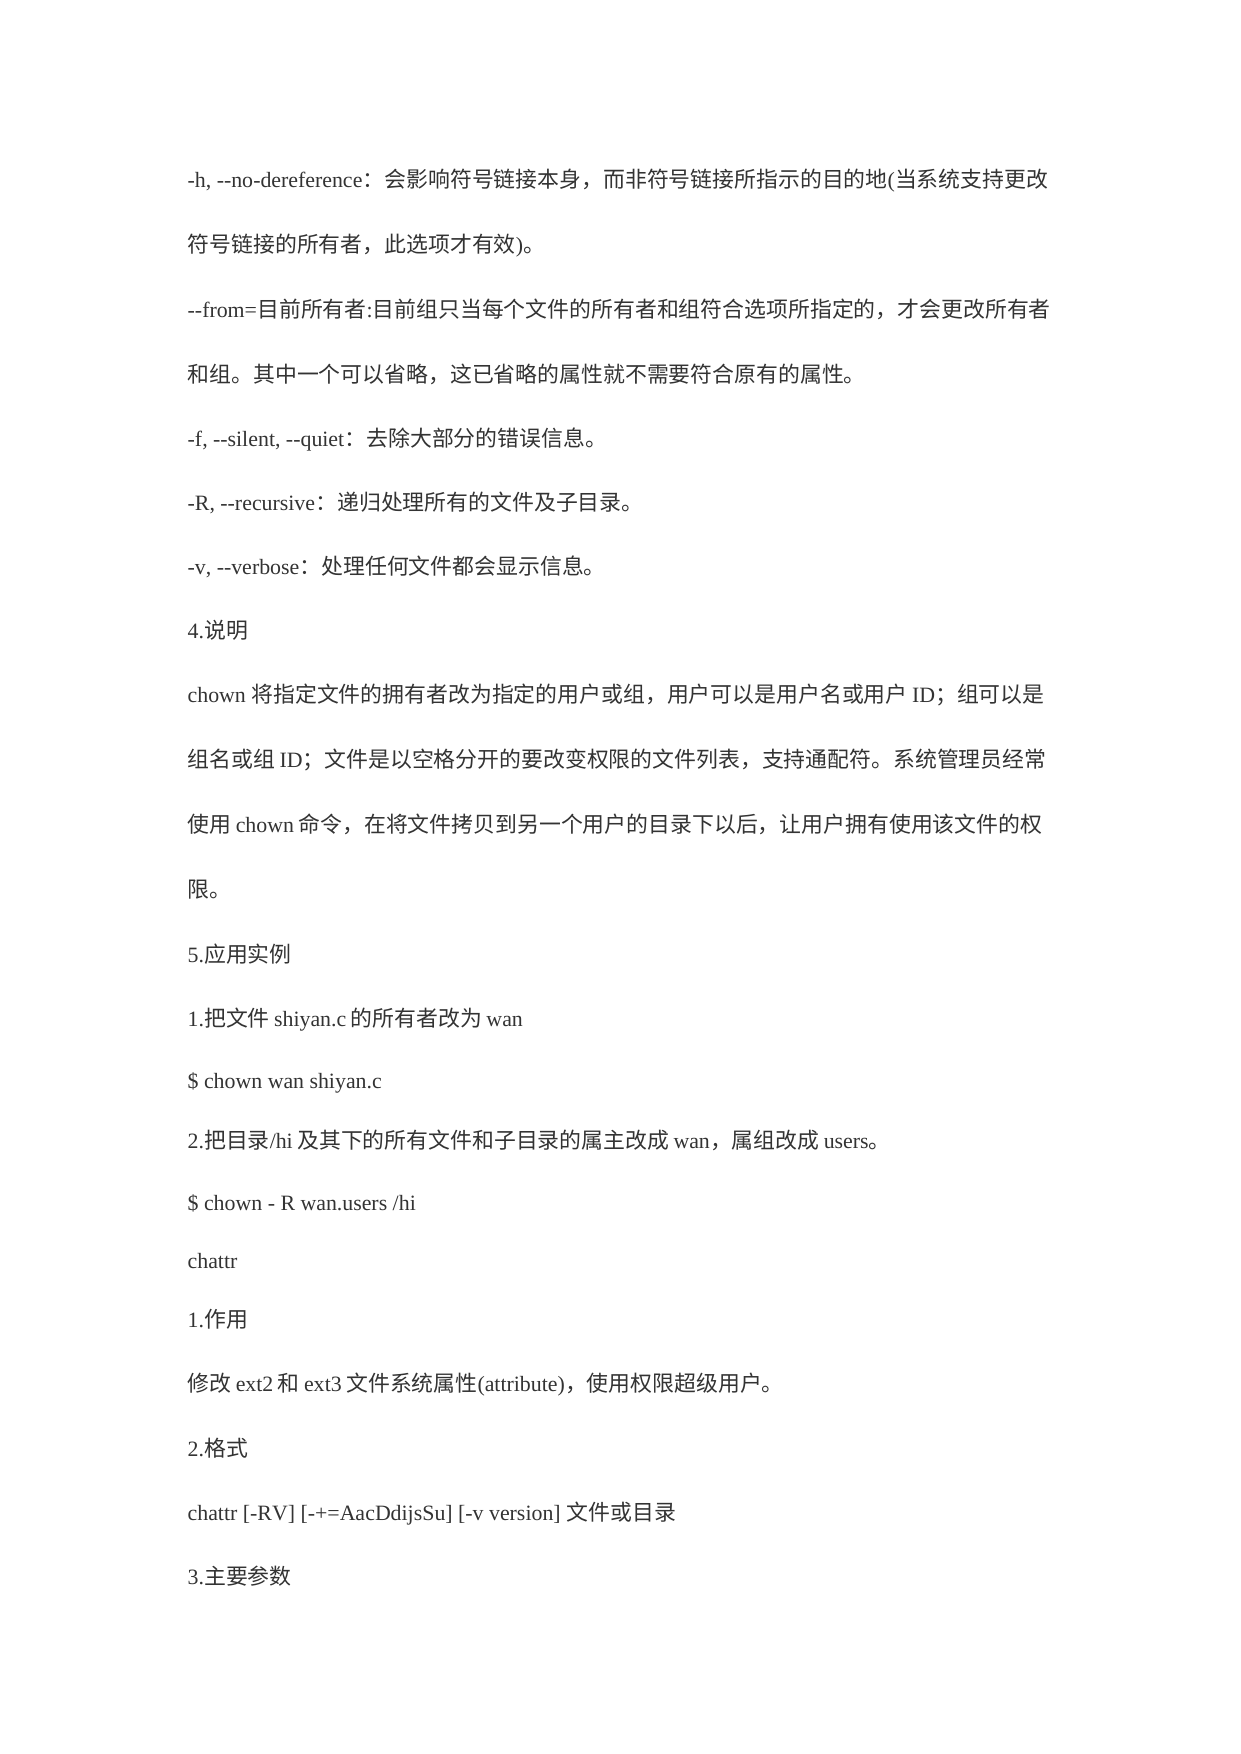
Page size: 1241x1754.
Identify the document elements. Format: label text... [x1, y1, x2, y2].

text -v, --verbose：处理任何文件都会显示信息。 [187, 549, 1053, 581]
text chown 将指定文件的拥有者改为指定的用户或组，用户可以是用户名或用户ID；组可以是组名或组ID；文件是以空格分开的要改变权限的文件列表，支持通配符。系统管理员经常使用chown命令，在将文件拷贝到另一个用户的目录下以后，让用户拥有使用该文件的权限。 [187, 677, 1053, 904]
text $ chown - R wan.users /hi [187, 1186, 1053, 1219]
text 1.作用 [187, 1302, 1053, 1334]
text chattr [187, 1244, 1053, 1277]
text -h, --no-dereference：会影响符号链接本身，而非符号链接所指示的目的地(当系统支持更改符号链接的所有者，此选项才有效)。 [187, 162, 1053, 259]
text 5.应用实例 [187, 936, 1053, 969]
text 4.说明 [187, 613, 1053, 645]
text 3.主要参数 [187, 1558, 1053, 1591]
text -f, --silent, --quiet：去除大部分的错误信息。 [187, 420, 1053, 453]
text 1.把文件shiyan.c的所有者改为wan [187, 1000, 1053, 1033]
text -R, --recursive：递归处理所有的文件及子目录。 [187, 484, 1053, 517]
text --from=目前所有者:目前组只当每个文件的所有者和组符合选项所指定的，才会更改所有者和组。其中一个可以省略，这已省略的属性就不需要符合原有的属性。 [187, 291, 1053, 389]
text 2.把目录/hi及其下的所有文件和子目录的属主改成wan，属组改成users。 [187, 1122, 1053, 1155]
text 修改ext2和ext3文件系统属性(attribute)，使用权限超级用户。 [187, 1366, 1053, 1398]
text 2.格式 [187, 1430, 1053, 1463]
text $ chown wan shiyan.c [187, 1064, 1053, 1097]
text chattr [-RV] [-+=AacDdijsSu] [-v version] 文件或目录 [187, 1494, 1053, 1527]
